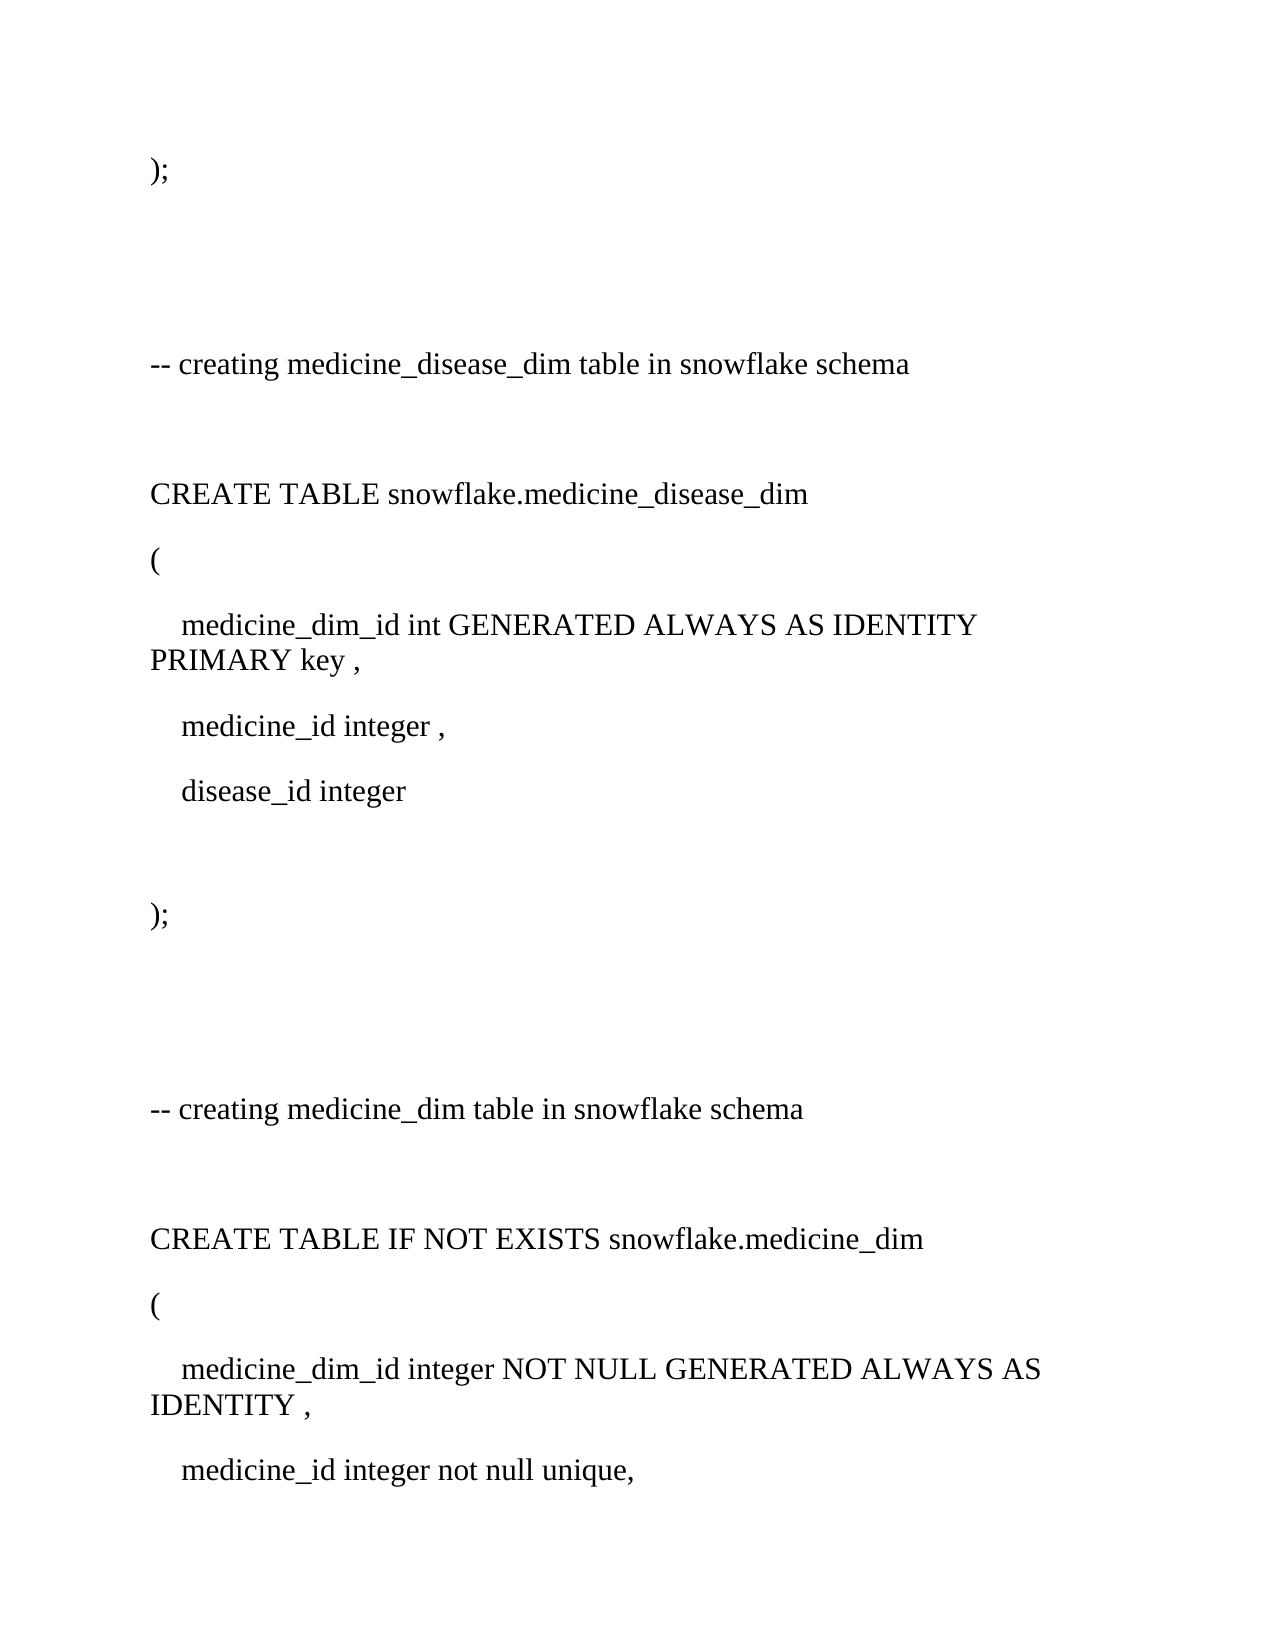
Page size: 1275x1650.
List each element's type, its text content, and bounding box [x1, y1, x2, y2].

text disease_id integer [150, 772, 1125, 808]
text ( [150, 1286, 1125, 1321]
text -- creating medicine_dim table in snowflake schema [150, 1090, 1125, 1126]
text ( [150, 541, 1125, 577]
text CREATE TABLE IF NOT EXISTS snowflake.medicine_dim [150, 1220, 1125, 1256]
text CREATE TABLE snowflake.medicine_disease_dim [150, 476, 1125, 511]
text ); [150, 150, 1125, 186]
text ); [150, 895, 1125, 931]
text medicine_id integer not null unique, [150, 1452, 1125, 1488]
text -- creating medicine_disease_dim table in snowflake schema [150, 345, 1125, 381]
text medicine_dim_id int GENERATED ALWAYS AS IDENTITY PRIMARY key , [150, 606, 1125, 678]
text medicine_id integer , [150, 707, 1125, 743]
text medicine_dim_id integer NOT NULL GENERATED ALWAYS AS IDENTITY , [150, 1351, 1125, 1422]
